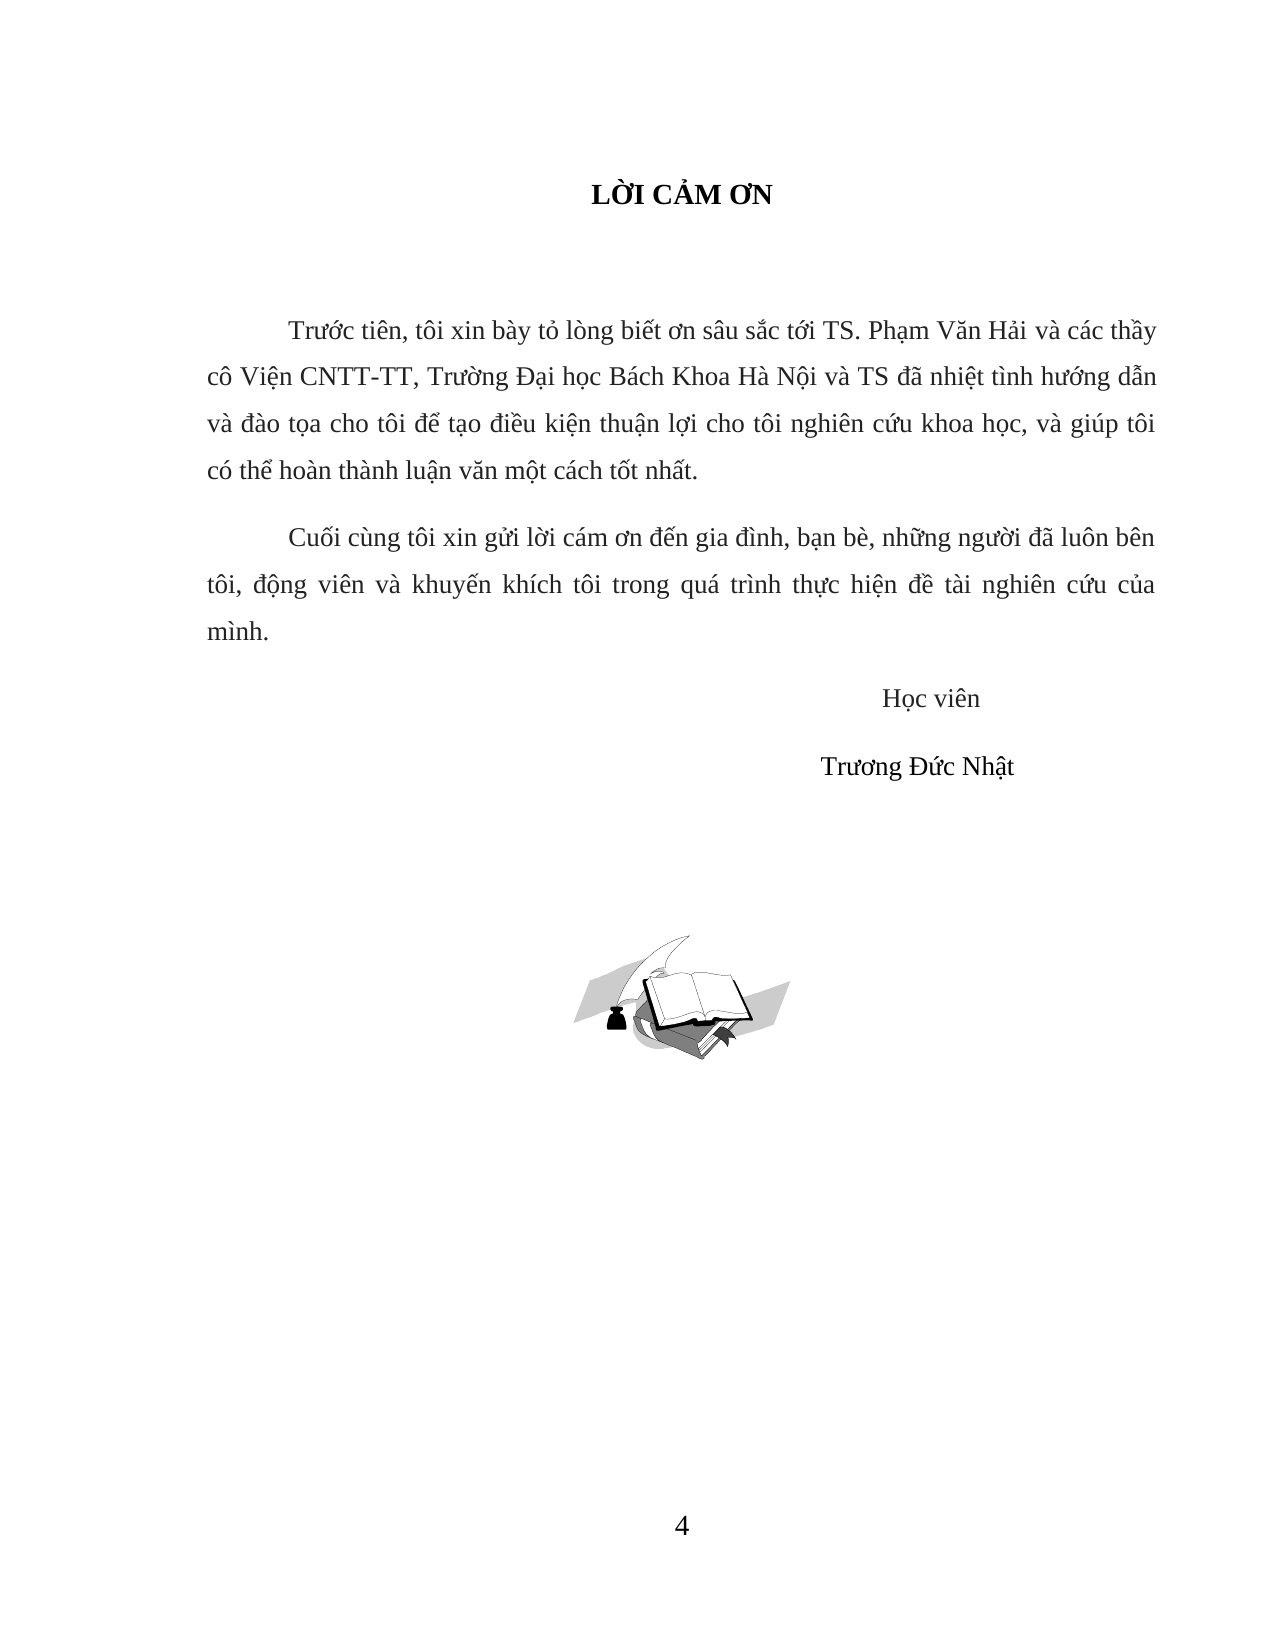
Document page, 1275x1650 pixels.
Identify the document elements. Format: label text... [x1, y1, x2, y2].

text Trước tiên, tôi xin bày tỏ lòng biết ơn sâu sắc tới TS. Phạm Văn Hải và các thầy cô Viện CNTT-TT, Trường Đại học Bách Khoa Hà Nội và TS đã nhiệt tình hướng dẫn và đào tọa cho tôi để tạo điều kiện thuận lợi cho tôi nghiên cứu khoa học, và giúp tôi có thể hoàn thành luận văn một cách tốt nhất. [207, 314, 1157, 485]
text Cuối cùng tôi xin gửi lời cám ơn đến gia đình, bạn bè, những người đã luôn bên tôi, động viên và khuyến khích tôi trong quá trình thực hiện đề tài nghiên cứu của mình. [207, 521, 1157, 646]
text LỜI CẢM ƠN [207, 177, 1157, 211]
text Trương Đức Nhật [207, 750, 1157, 781]
text Học viên [207, 682, 1157, 713]
